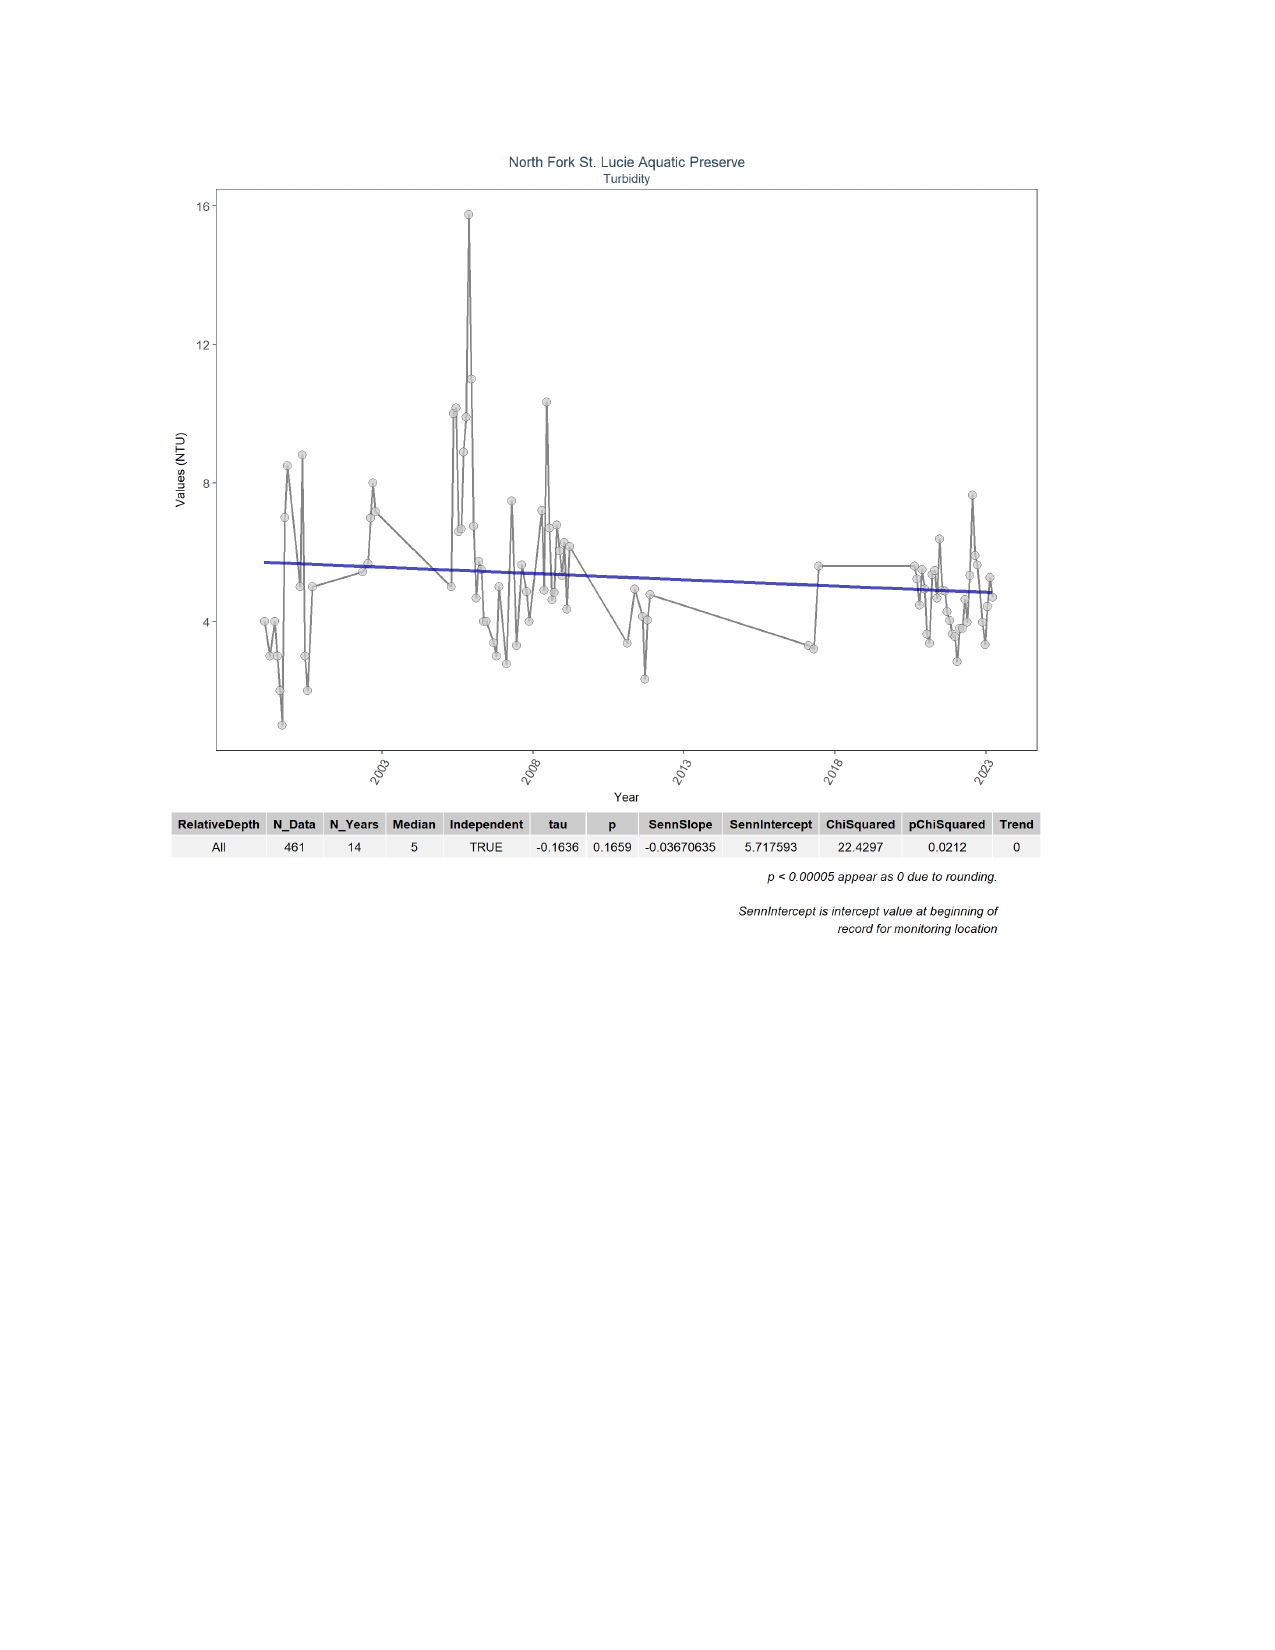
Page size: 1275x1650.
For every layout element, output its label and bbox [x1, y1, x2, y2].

picture [168, 150, 1044, 938]
